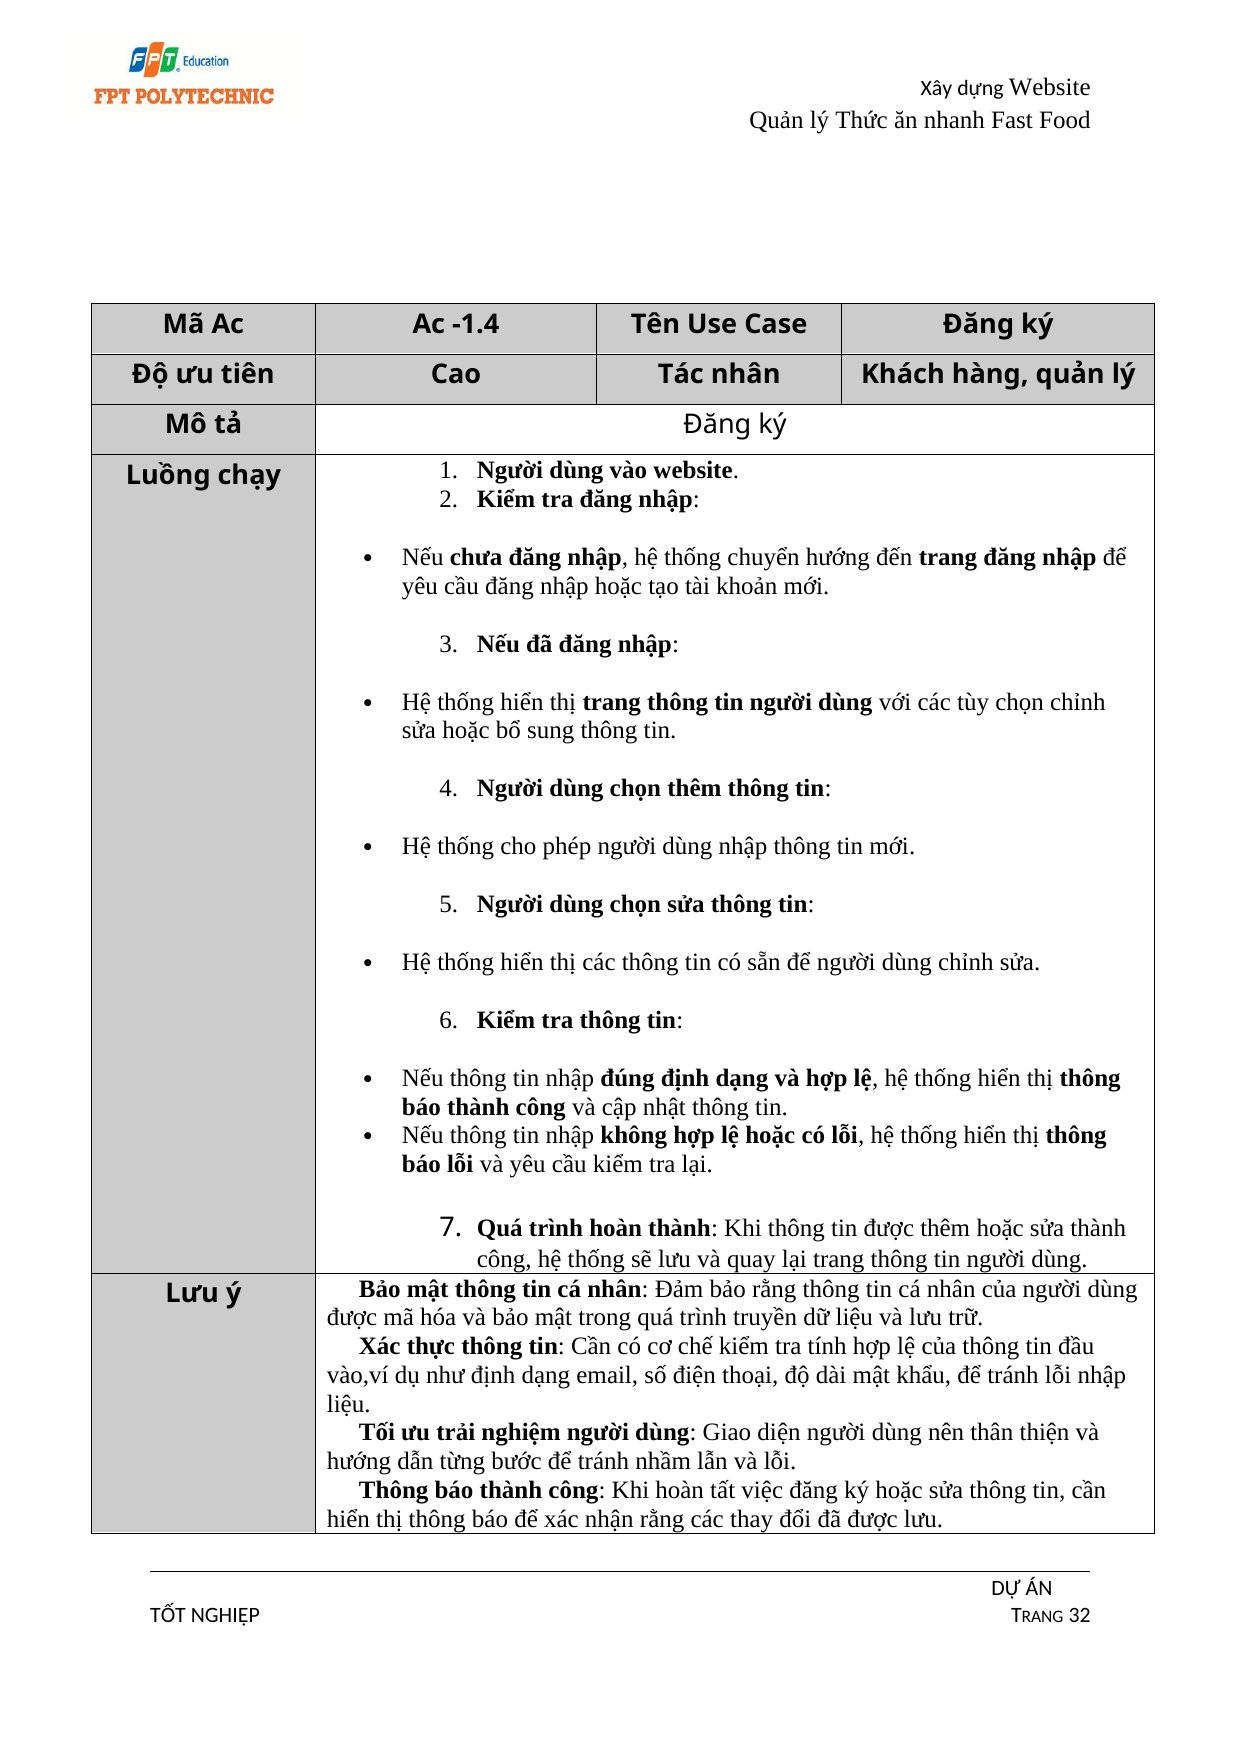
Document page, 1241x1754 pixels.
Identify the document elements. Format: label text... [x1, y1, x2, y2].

table_cell Khách hàng, quản lý [842, 355, 1154, 404]
table_cell Độ ưu tiên [92, 355, 315, 404]
table_header Ac -1.4 [316, 304, 596, 353]
table_cell Tác nhân [597, 355, 841, 404]
picture [65, 30, 303, 119]
table_cell Mô tả [92, 405, 315, 454]
table_header Mã Ac [92, 304, 315, 353]
table_cell Người dùng vào website. Kiểm tra đăng nhập: Nếu chưa đăng nhập, hệ thống chuyển hướng đến trang đăng nhập để yêu cầu đăng nhập hoặc tạo tài khoản mới. Nếu đã đăng nhập: Hệ thống hiển thị trang thông tin người dùng với các tùy chọn chỉnh sửa hoặc bổ sung thông tin. Người dùng chọn thêm thông tin: Hệ thống cho phép người dùng nhập thông tin mới. Người dùng chọn sửa thông tin: Hệ thống hiển thị các thông tin có sẵn để người dùng chỉnh sửa. Kiểm tra thông tin: Nếu thông tin nhập đúng định dạng và hợp lệ, hệ thống hiển thị thông báo thành công và cập nhật thông tin. Nếu thông tin nhập không hợp lệ hoặc có lỗi, hệ thống hiển thị thông báo lỗi và yêu cầu kiểm tra lại. Quá trình hoàn thành: Khi thông tin được thêm hoặc sửa thành công, hệ thống sẽ lưu và quay lại trang thông tin người dùng. [316, 455, 1154, 1273]
table_header Tên Use Case [597, 304, 841, 353]
table_cell Đăng ký [316, 405, 1154, 454]
table_cell  Bảo mật thông tin cá nhân: Đảm bảo rằng thông tin cá nhân của người dùng được mã hóa và bảo mật trong quá trình truyền dữ liệu và lưu trữ.  Xác thực thông tin: Cần có cơ chế kiểm tra tính hợp lệ của thông tin đầu vào,ví dụ như định dạng email, số điện thoại, độ dài mật khẩu, để tránh lỗi nhập liệu.  Tối ưu trải nghiệm người dùng: Giao diện người dùng nên thân thiện và hướng dẫn từng bước để tránh nhầm lẫn và lỗi.  Thông báo thành công: Khi hoàn tất việc đăng ký hoặc sửa thông tin, cần hiển thị thông báo để xác nhận rằng các thay đổi đã được lưu. [316, 1274, 1154, 1532]
table_cell Cao [316, 355, 596, 404]
table_header Đăng ký [842, 304, 1154, 353]
table_cell Lưu ý [92, 1274, 315, 1532]
table_cell Luồng chạy [92, 455, 315, 1273]
